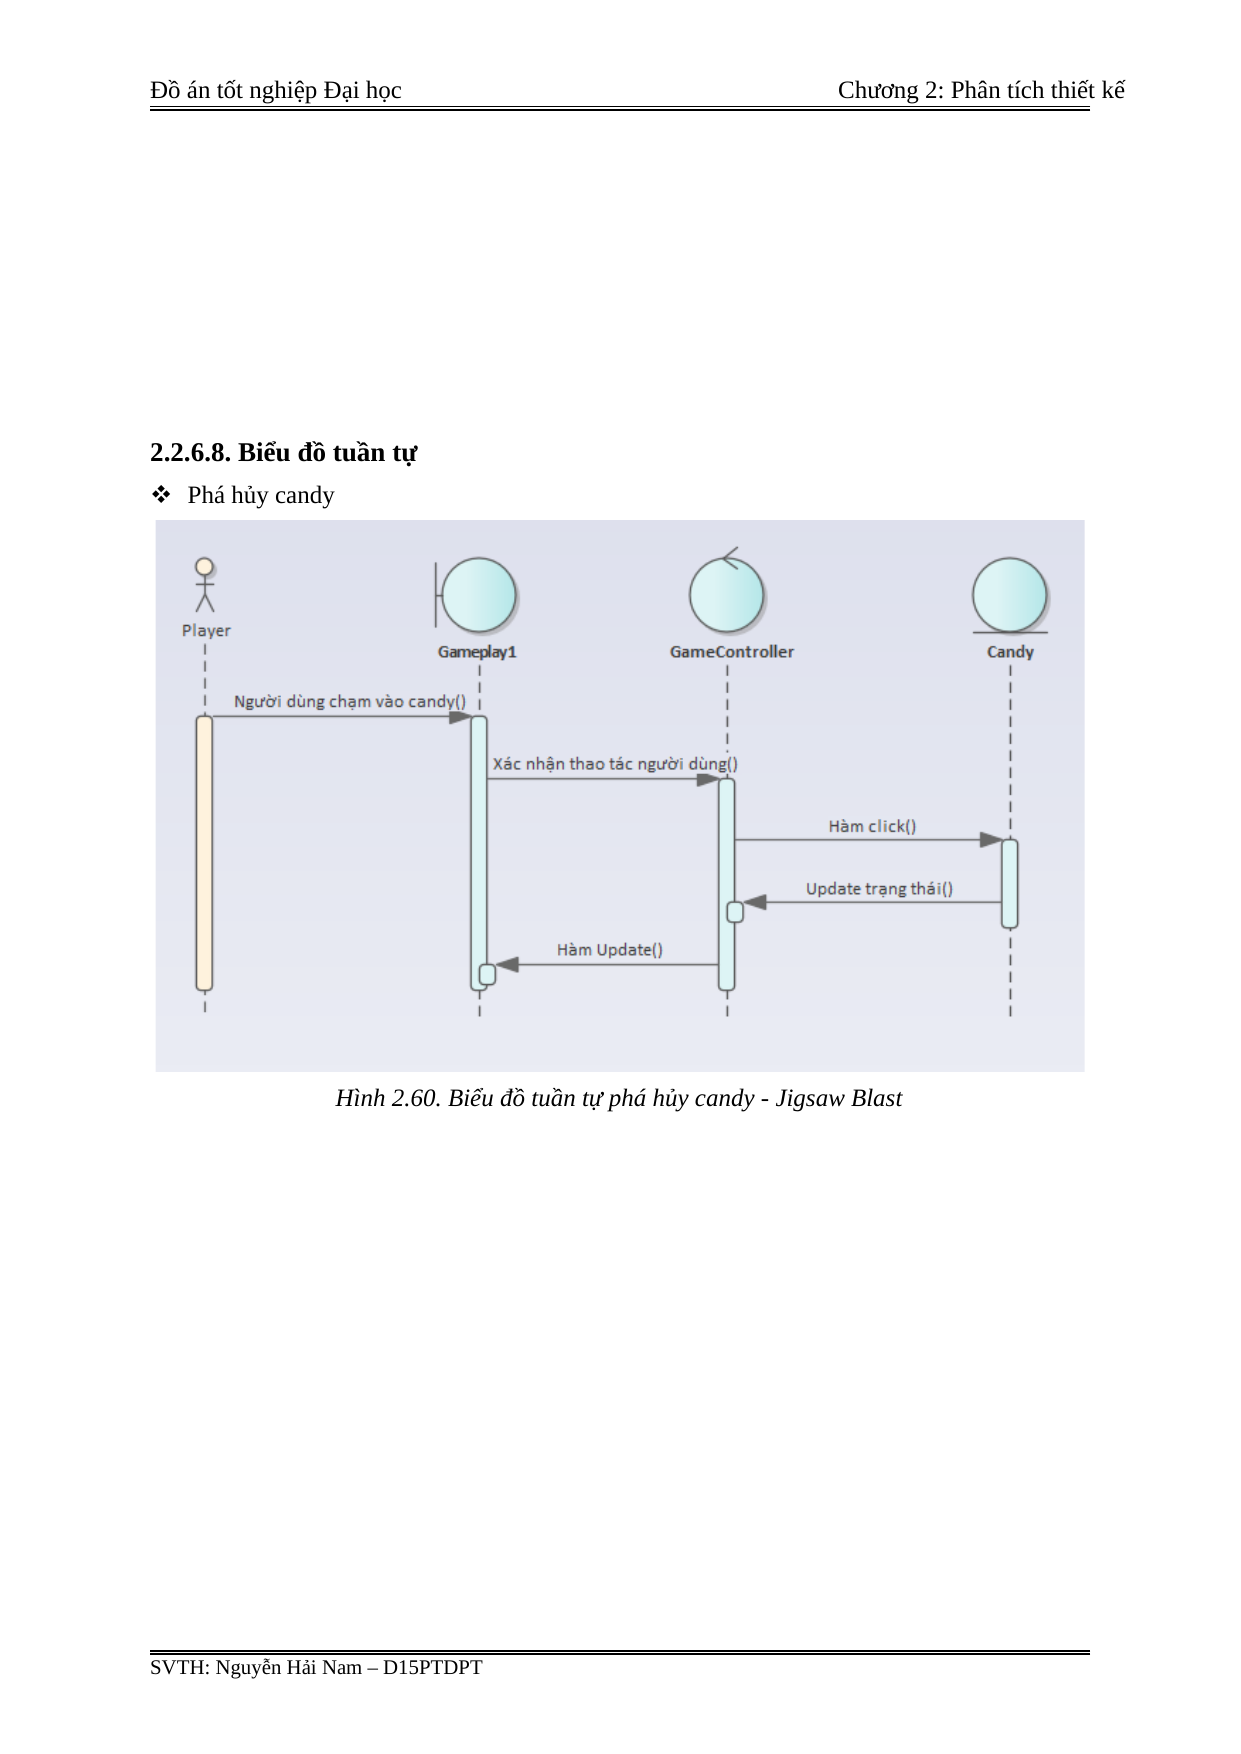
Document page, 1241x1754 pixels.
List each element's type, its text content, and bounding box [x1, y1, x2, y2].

list Phá hủy candy [150, 480, 1090, 508]
text Hình 2.60. Biểu đồ tuần tự phá hủy candy - Jigsaw Blast [150, 1083, 1090, 1112]
subtitle 2.2.6.8. Biểu đồ tuần tự [150, 436, 1090, 467]
picture [155, 520, 1085, 1072]
